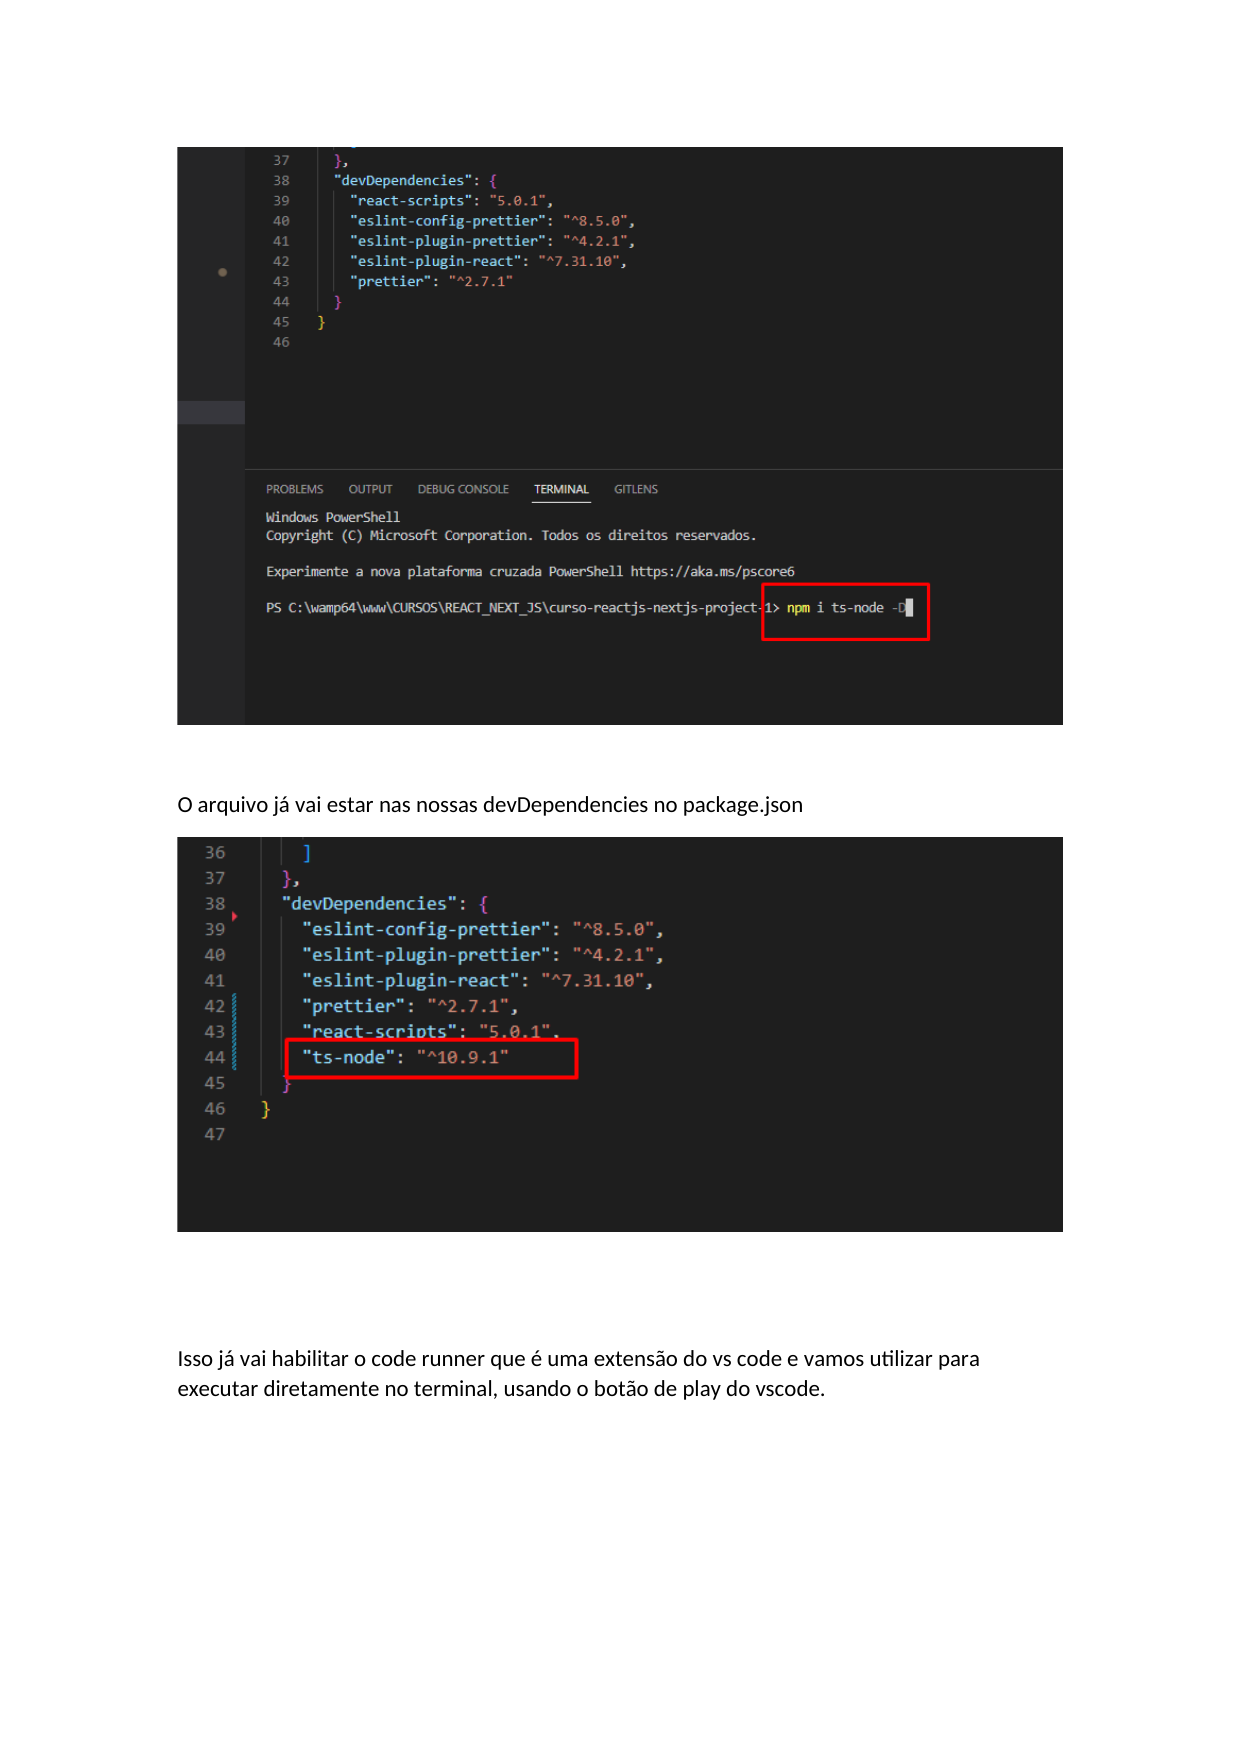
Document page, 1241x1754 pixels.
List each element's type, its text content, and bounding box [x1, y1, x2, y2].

picture [177, 837, 1063, 1232]
text O arquivo já vai estar nas nossas devDependencies no package.json [177, 790, 1063, 818]
picture [177, 147, 1063, 725]
text Isso já vai habilitar o code runner que é uma extensão do vs code e vamos utilizar para executar diretamente no terminal, usando o botão de play do vscode. [177, 1344, 1063, 1403]
